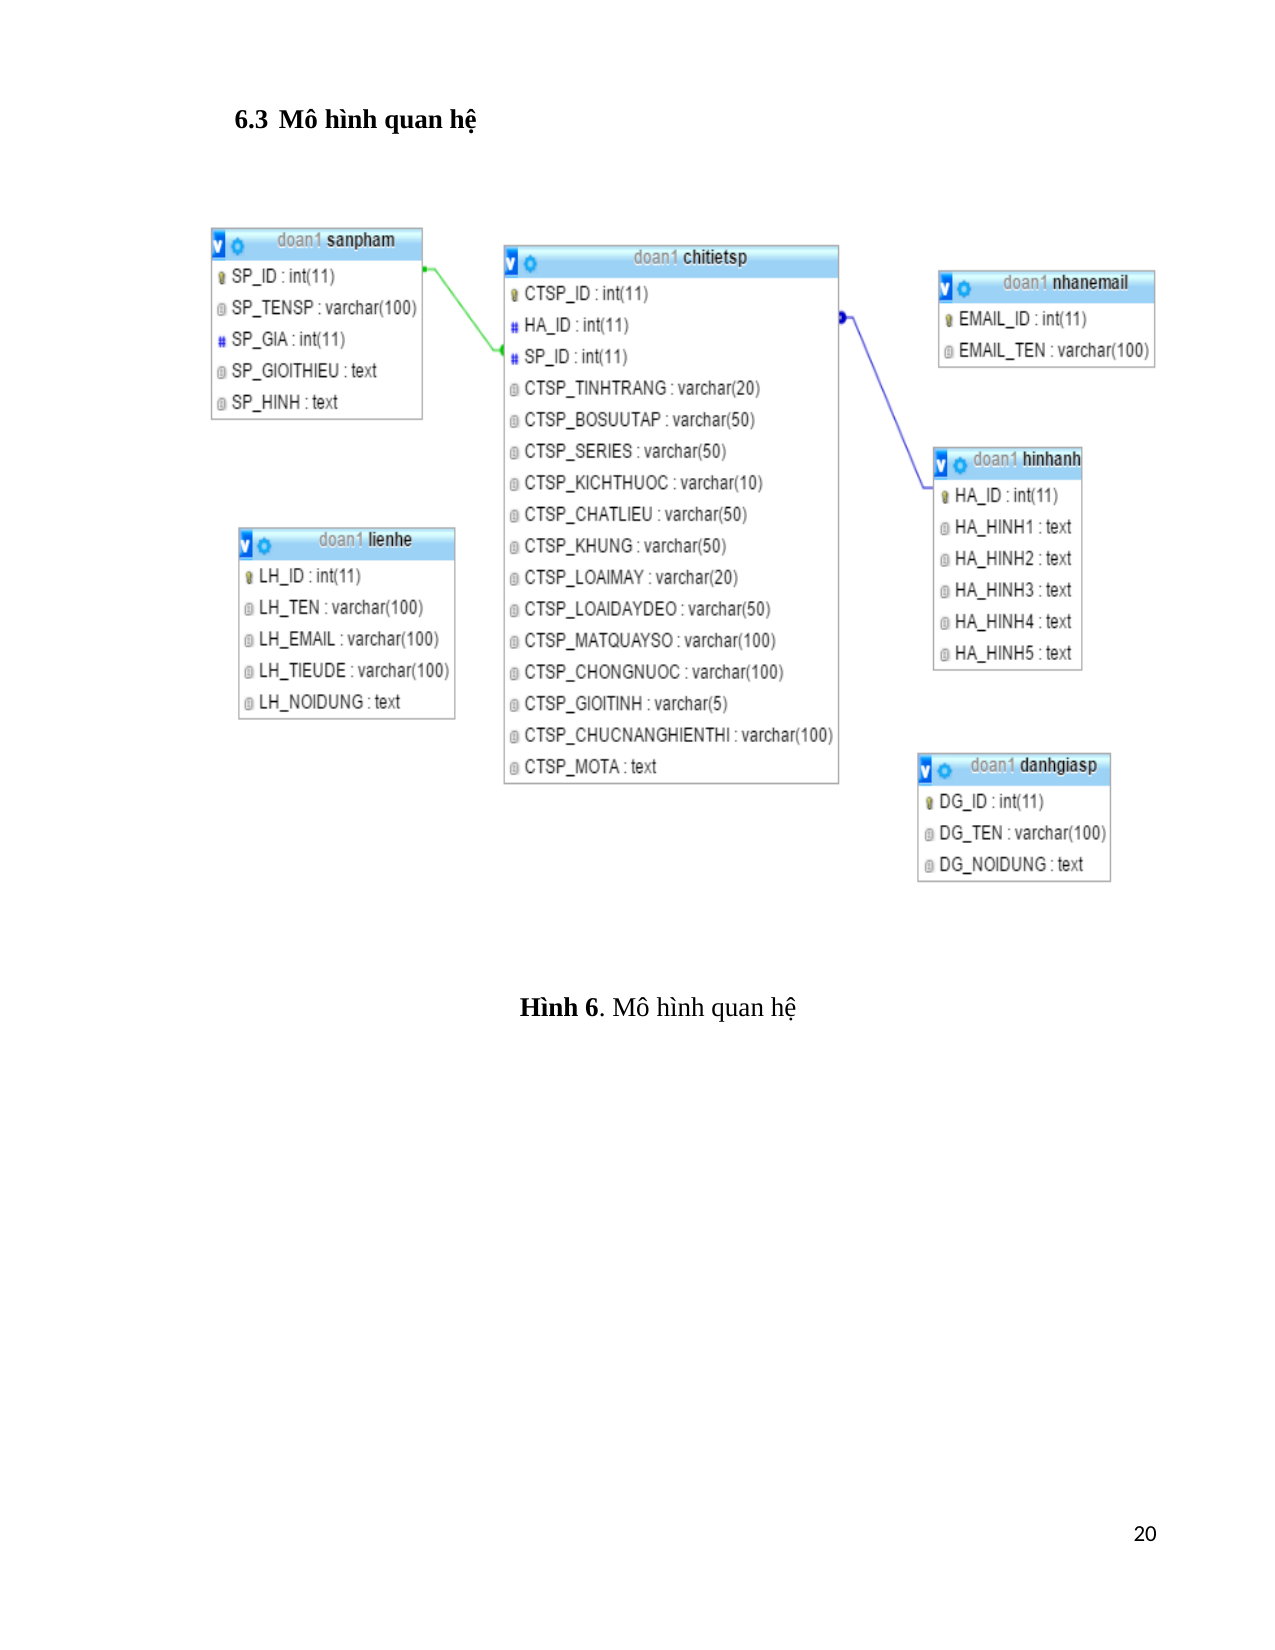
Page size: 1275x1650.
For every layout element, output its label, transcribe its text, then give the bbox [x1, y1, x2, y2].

picture [159, 160, 1201, 966]
subtitle Hình 6. Mô hình quan hệ [159, 991, 1156, 1022]
list Mô hình quan hệ [234, 103, 1156, 134]
